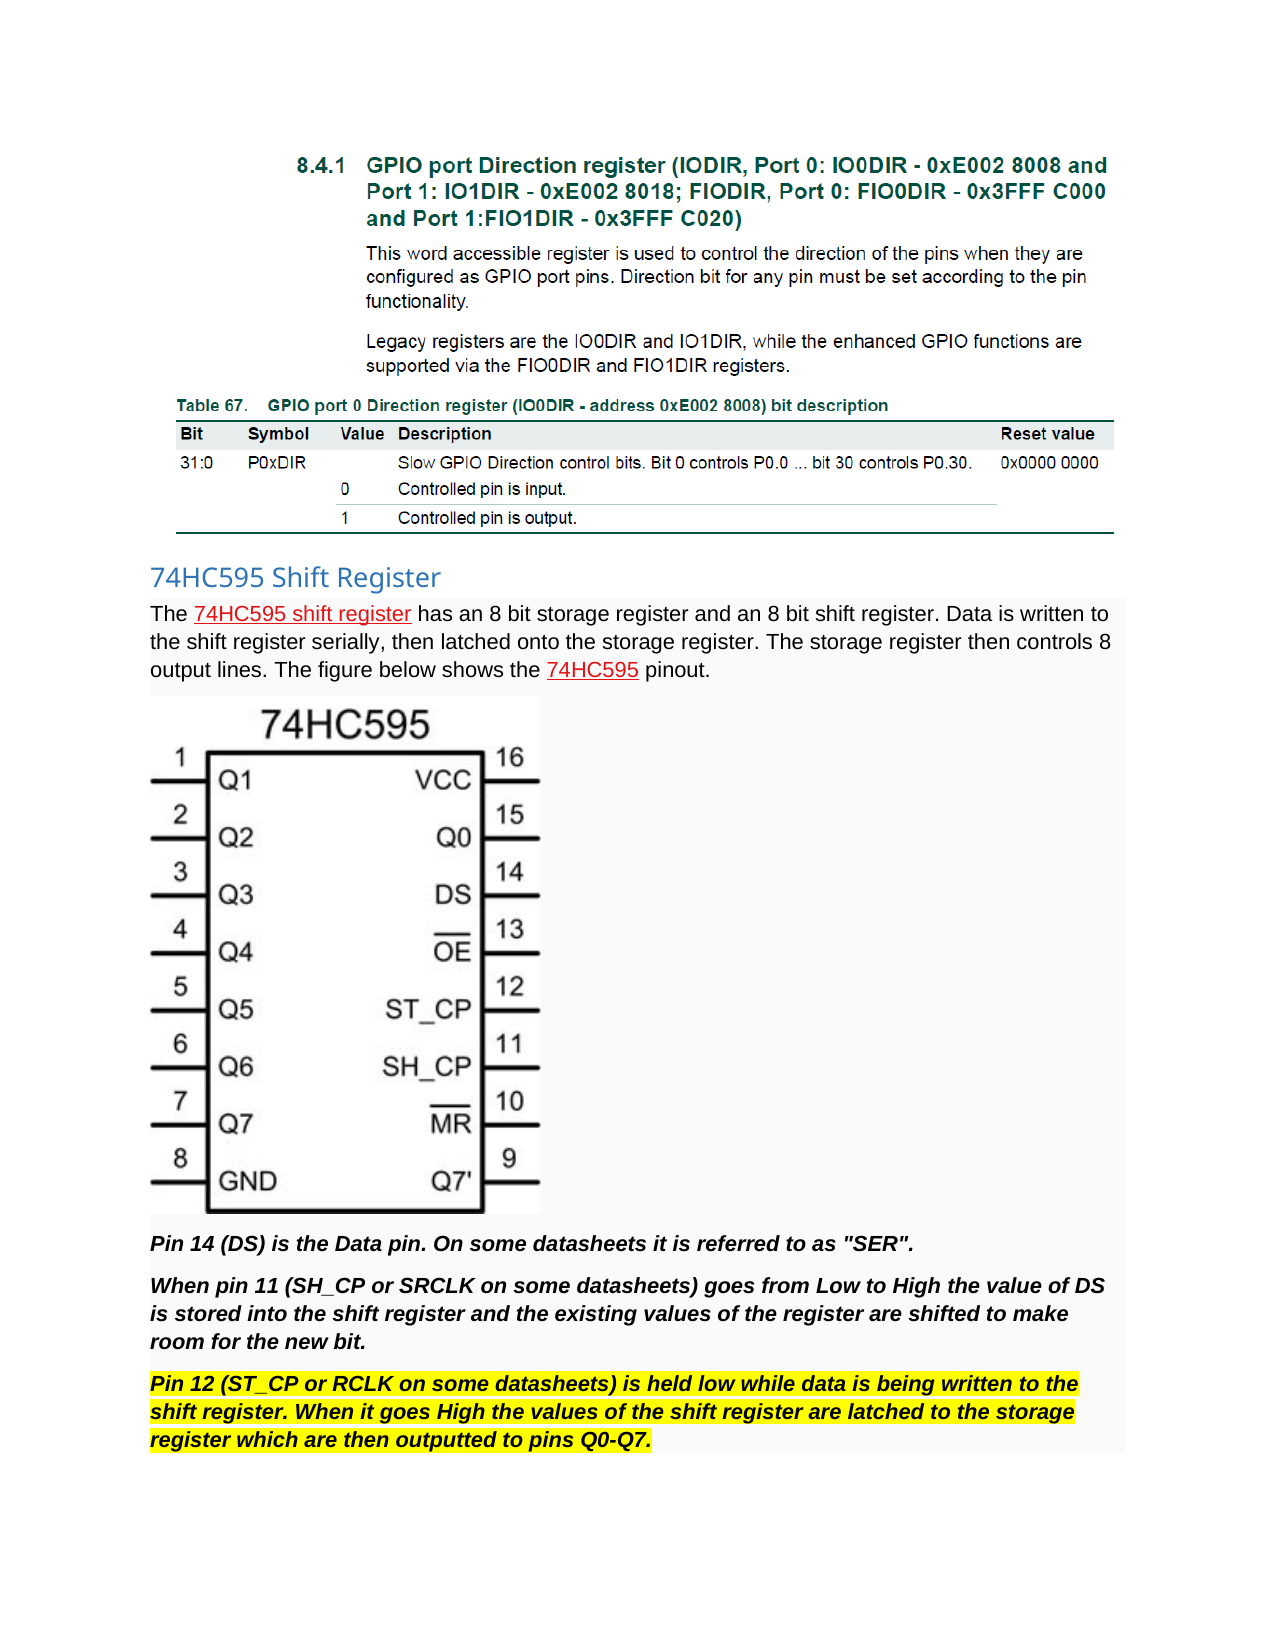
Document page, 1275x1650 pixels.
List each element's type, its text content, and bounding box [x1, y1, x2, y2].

text Pin 12 (ST_CP or RCLK on some datasheets) is held low while data is being written to the shift register. When it goes High the values of the shift register are latched to the storage register which are then outputted to pins Q0-Q7. [150, 1368, 1125, 1453]
text The 74HC595 shift register has an 8 bit storage register and an 8 bit shift register. Data is written to the shift register serially, then latched onto the storage register. The storage register then controls 8 output lines. The figure below shows the 74HC595 pinout. [150, 598, 1125, 682]
text Pin 14 (DS) is the Data pin. On some datasheets it is referred to as "SER". [150, 1228, 1125, 1256]
picture [150, 696, 541, 1214]
text When pin 11 (SH_CP or SRCLK on some datasheets) goes from Low to High the value of DS is stored into the shift register and the existing values of the register are shifted to make room for the new bit. [150, 1270, 1125, 1354]
subtitle 74HC595 Shift Register [150, 558, 1125, 595]
